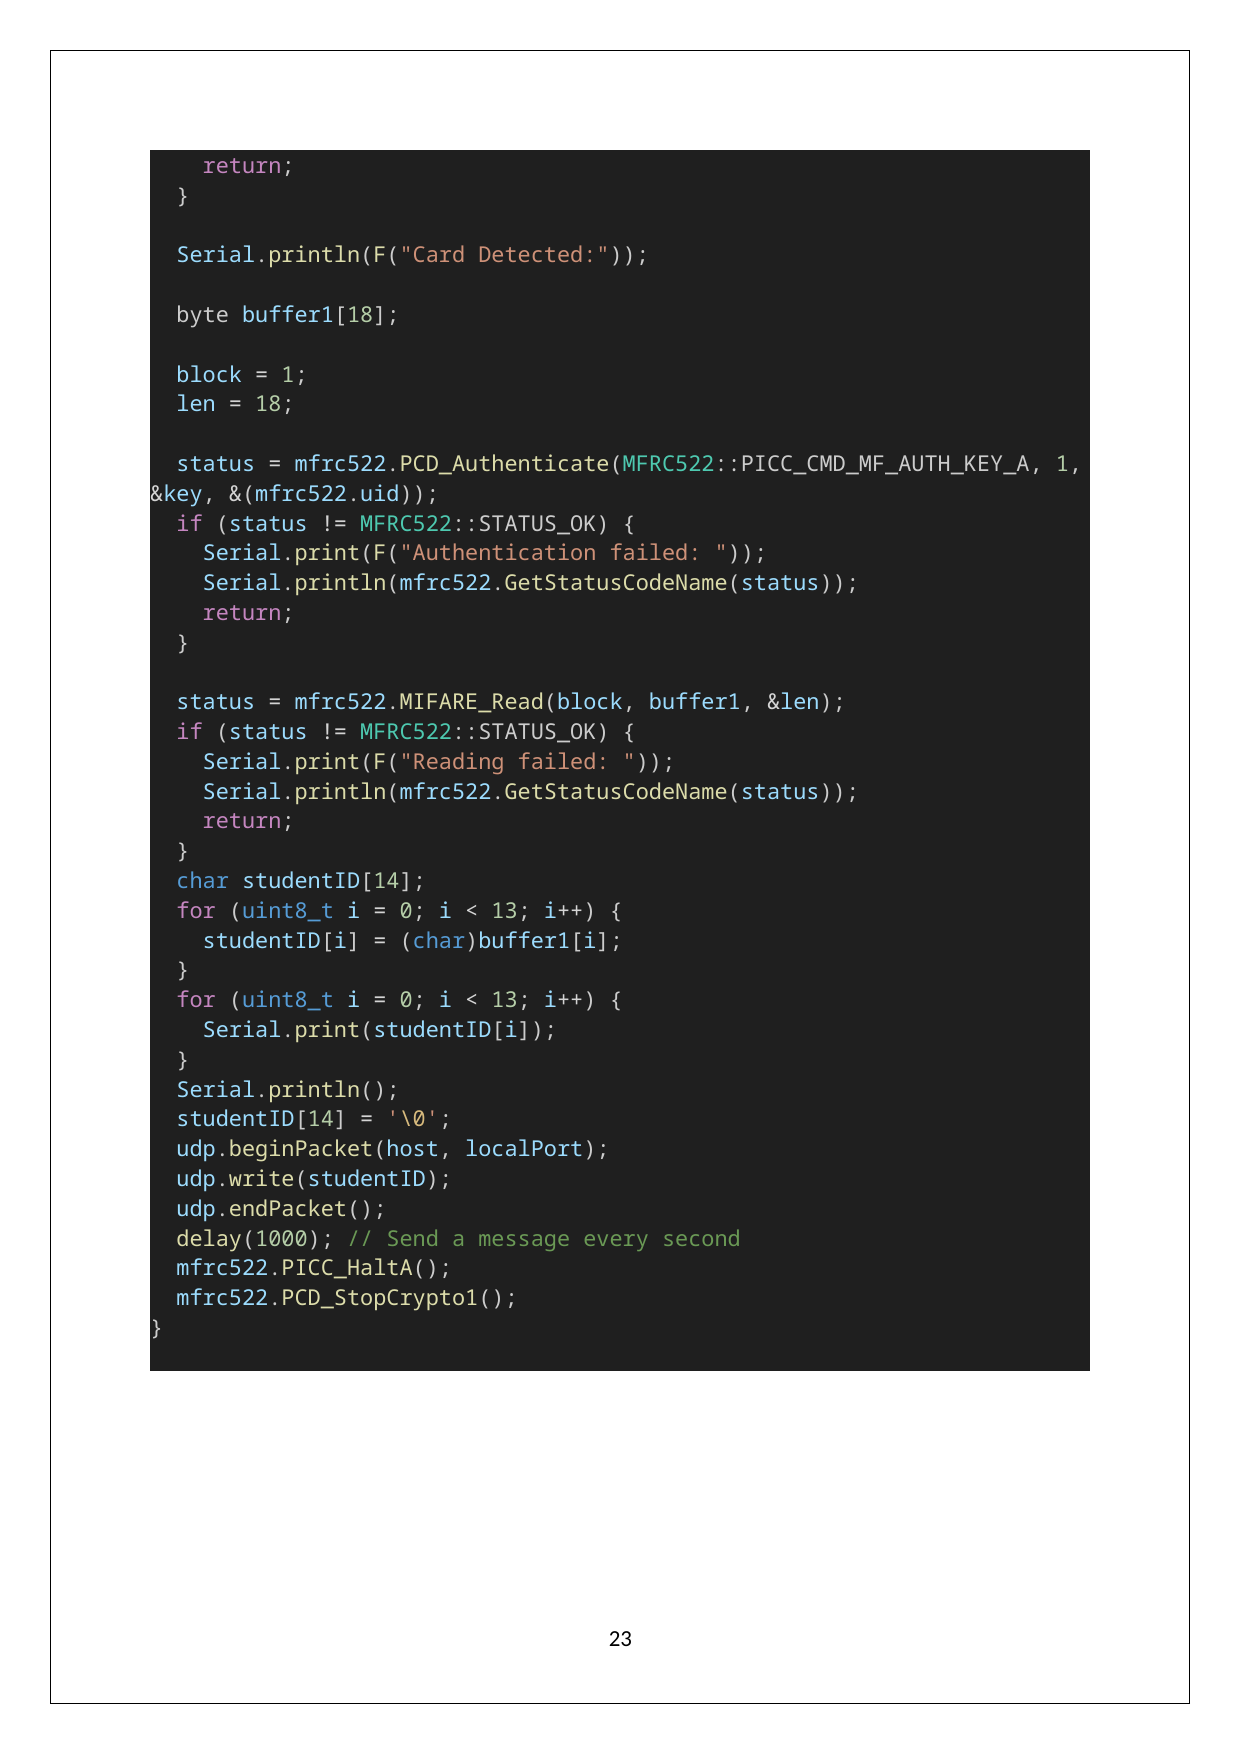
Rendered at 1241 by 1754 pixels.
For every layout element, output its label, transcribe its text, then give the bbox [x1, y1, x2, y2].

text Serial.print(F("Authentication failed: ")); [150, 537, 1090, 567]
text for (uint8_t i = 0; i < 13; i++) { [150, 895, 1090, 924]
text } [150, 1044, 1090, 1073]
text udp.write(studentID); [150, 1163, 1090, 1193]
text mfrc522.PICC_HaltA(); [150, 1252, 1090, 1282]
text } [150, 180, 1090, 209]
text return; [150, 597, 1090, 627]
text } [150, 1312, 1090, 1342]
text byte buffer1[18]; [150, 299, 1090, 329]
text } [150, 627, 1090, 656]
text delay(1000); // Send a message every second [150, 1222, 1090, 1252]
text } [150, 835, 1090, 865]
text Serial.print(studentID[i]); [150, 1014, 1090, 1044]
text studentID[i] = (char)buffer1[i]; [150, 924, 1090, 954]
text char studentID[14]; [150, 865, 1090, 895]
text Serial.println(mfrc522.GetStatusCodeName(status)); [150, 776, 1090, 805]
text mfrc522.PCD_StopCrypto1(); [150, 1282, 1090, 1312]
text return; [150, 805, 1090, 835]
text if (status != MFRC522::STATUS_OK) { [150, 716, 1090, 746]
text udp.beginPacket(host, localPort); [150, 1133, 1090, 1163]
text Serial.println(mfrc522.GetStatusCodeName(status)); [150, 567, 1090, 597]
text Serial.println(F("Card Detected:")); [150, 239, 1090, 269]
text udp.endPacket(); [150, 1193, 1090, 1222]
text block = 1; [150, 358, 1090, 388]
text Serial.println(); [150, 1073, 1090, 1103]
text status = mfrc522.PCD_Authenticate(MFRC522::PICC_CMD_MF_AUTH_KEY_A, 1, &key, &(mfrc522.uid)); [150, 448, 1090, 507]
text Serial.print(F("Reading failed: ")); [150, 746, 1090, 776]
text studentID[14] = '\0'; [150, 1103, 1090, 1133]
text } [150, 954, 1090, 984]
text if (status != MFRC522::STATUS_OK) { [150, 507, 1090, 537]
text status = mfrc522.MIFARE_Read(block, buffer1, &len); [150, 686, 1090, 716]
text for (uint8_t i = 0; i < 13; i++) { [150, 984, 1090, 1014]
text return; [150, 150, 1090, 180]
text len = 18; [150, 388, 1090, 418]
